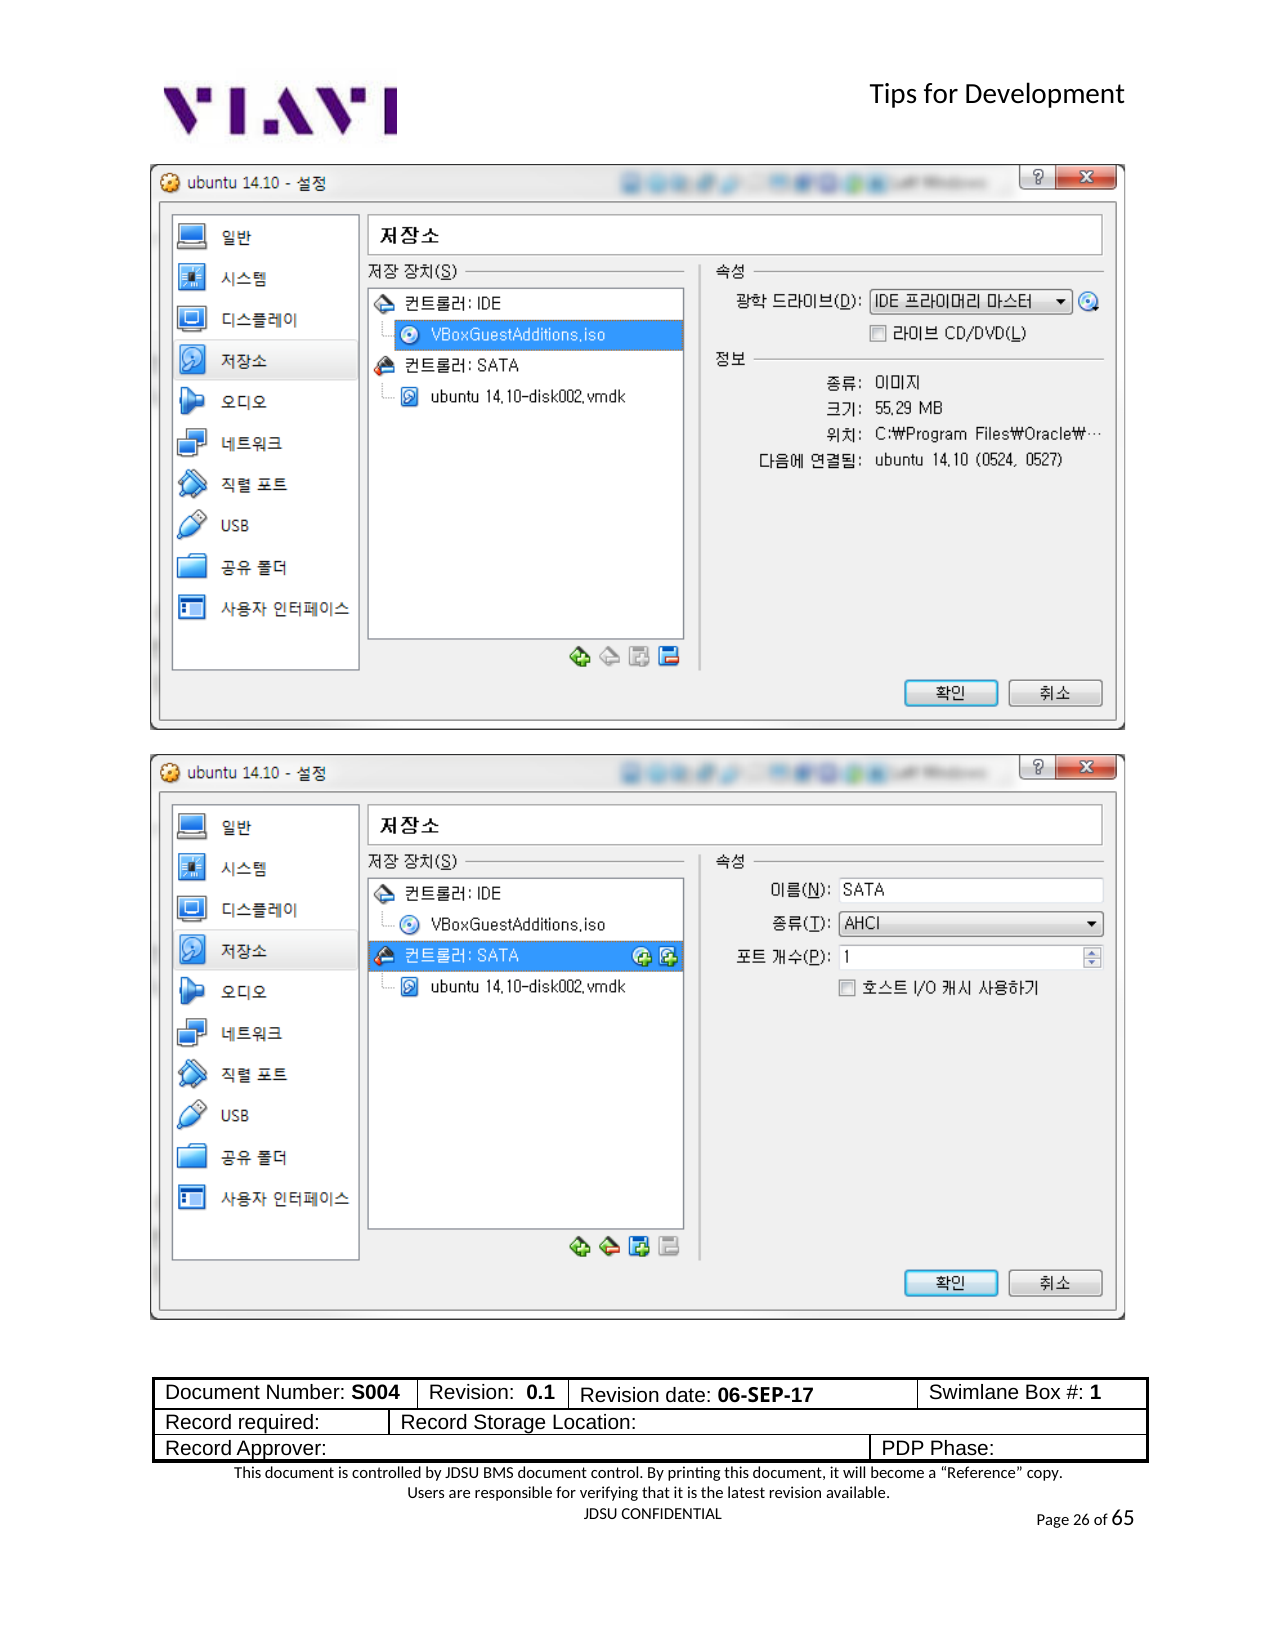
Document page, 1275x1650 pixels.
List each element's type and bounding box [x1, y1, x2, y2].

picture [150, 164, 1125, 730]
picture [162, 68, 397, 146]
picture [150, 754, 1125, 1320]
